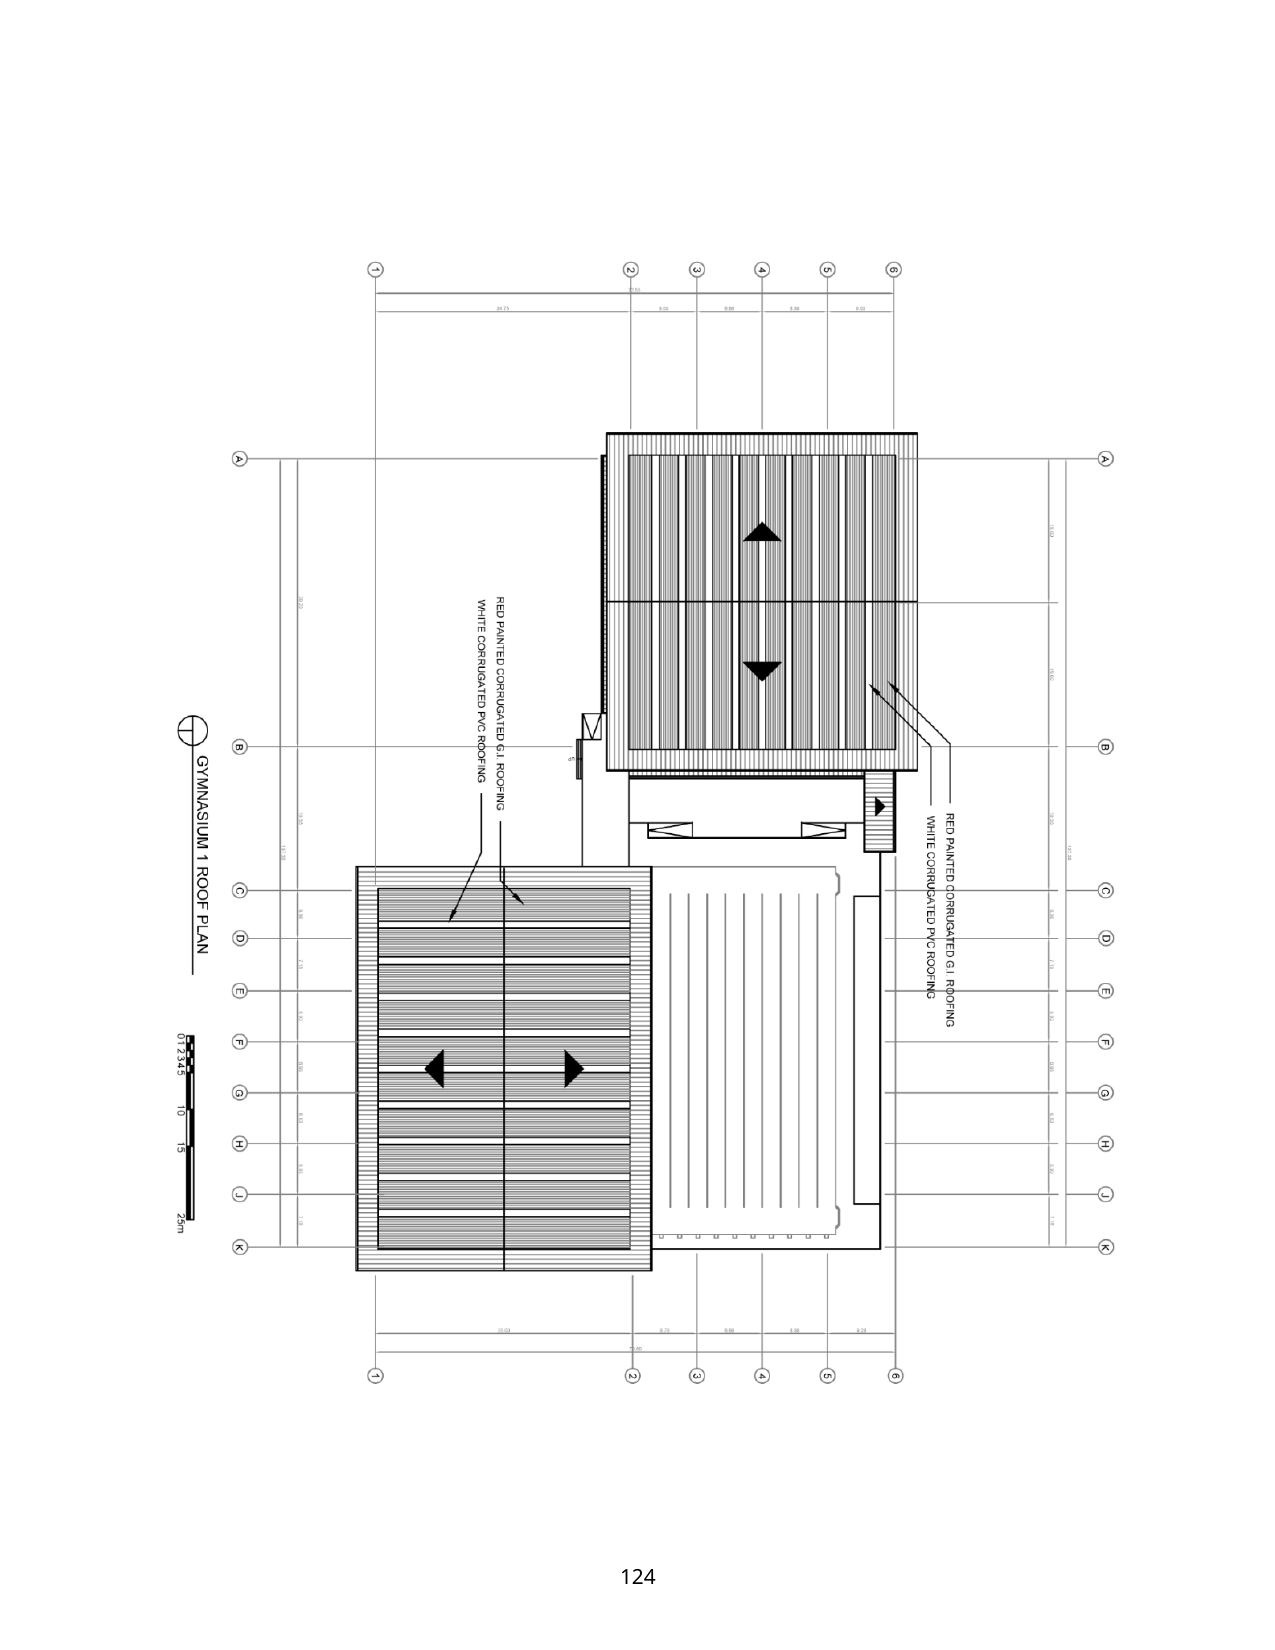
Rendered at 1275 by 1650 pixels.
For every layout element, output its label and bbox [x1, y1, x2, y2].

picture [151, 150, 1139, 1451]
